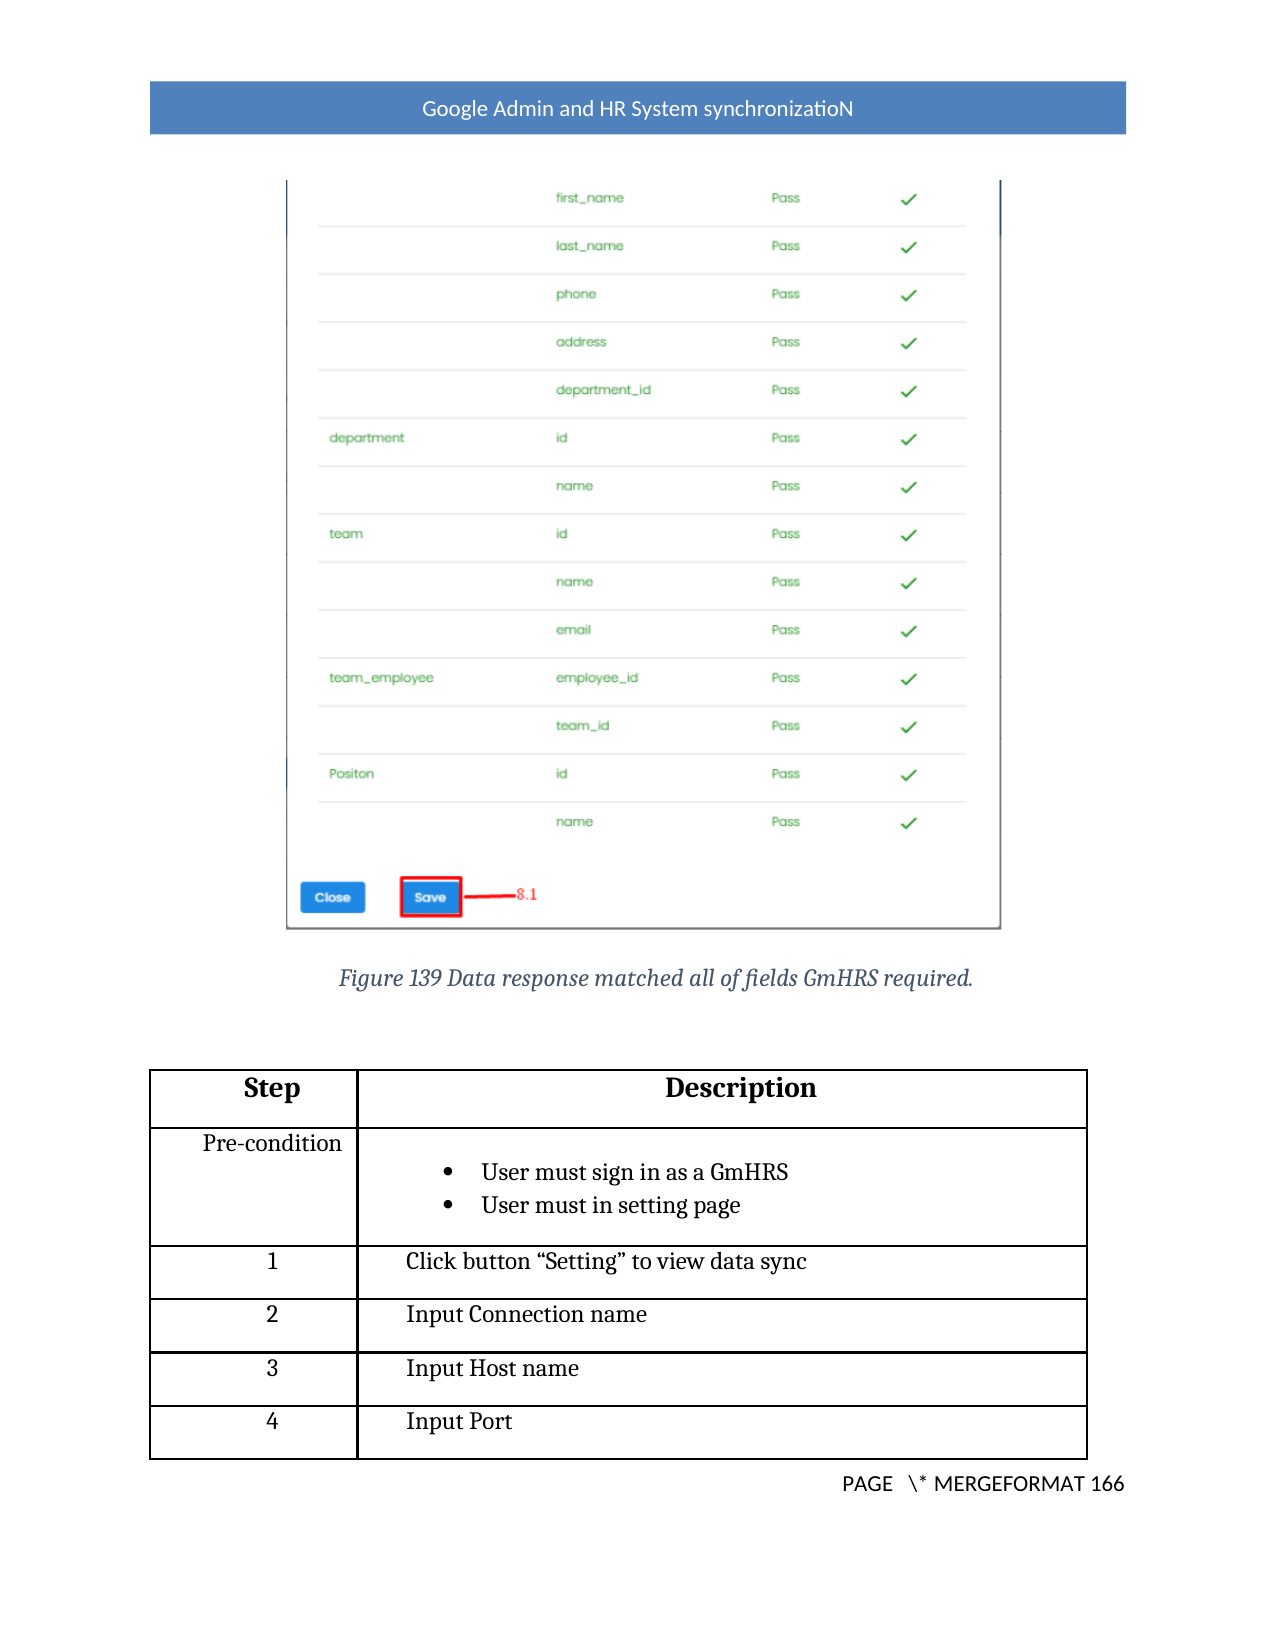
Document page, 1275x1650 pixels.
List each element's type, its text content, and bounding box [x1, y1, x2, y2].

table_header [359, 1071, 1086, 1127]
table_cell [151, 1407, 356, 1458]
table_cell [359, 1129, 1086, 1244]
picture [286, 180, 1002, 931]
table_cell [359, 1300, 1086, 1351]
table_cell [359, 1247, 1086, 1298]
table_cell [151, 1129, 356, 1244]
text Figure 139 Data response matched all of fields GmHRS required. [187, 964, 1125, 992]
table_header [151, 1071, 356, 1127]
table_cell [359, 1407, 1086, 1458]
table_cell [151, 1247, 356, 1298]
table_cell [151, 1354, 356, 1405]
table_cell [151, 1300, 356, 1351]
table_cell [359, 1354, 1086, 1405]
